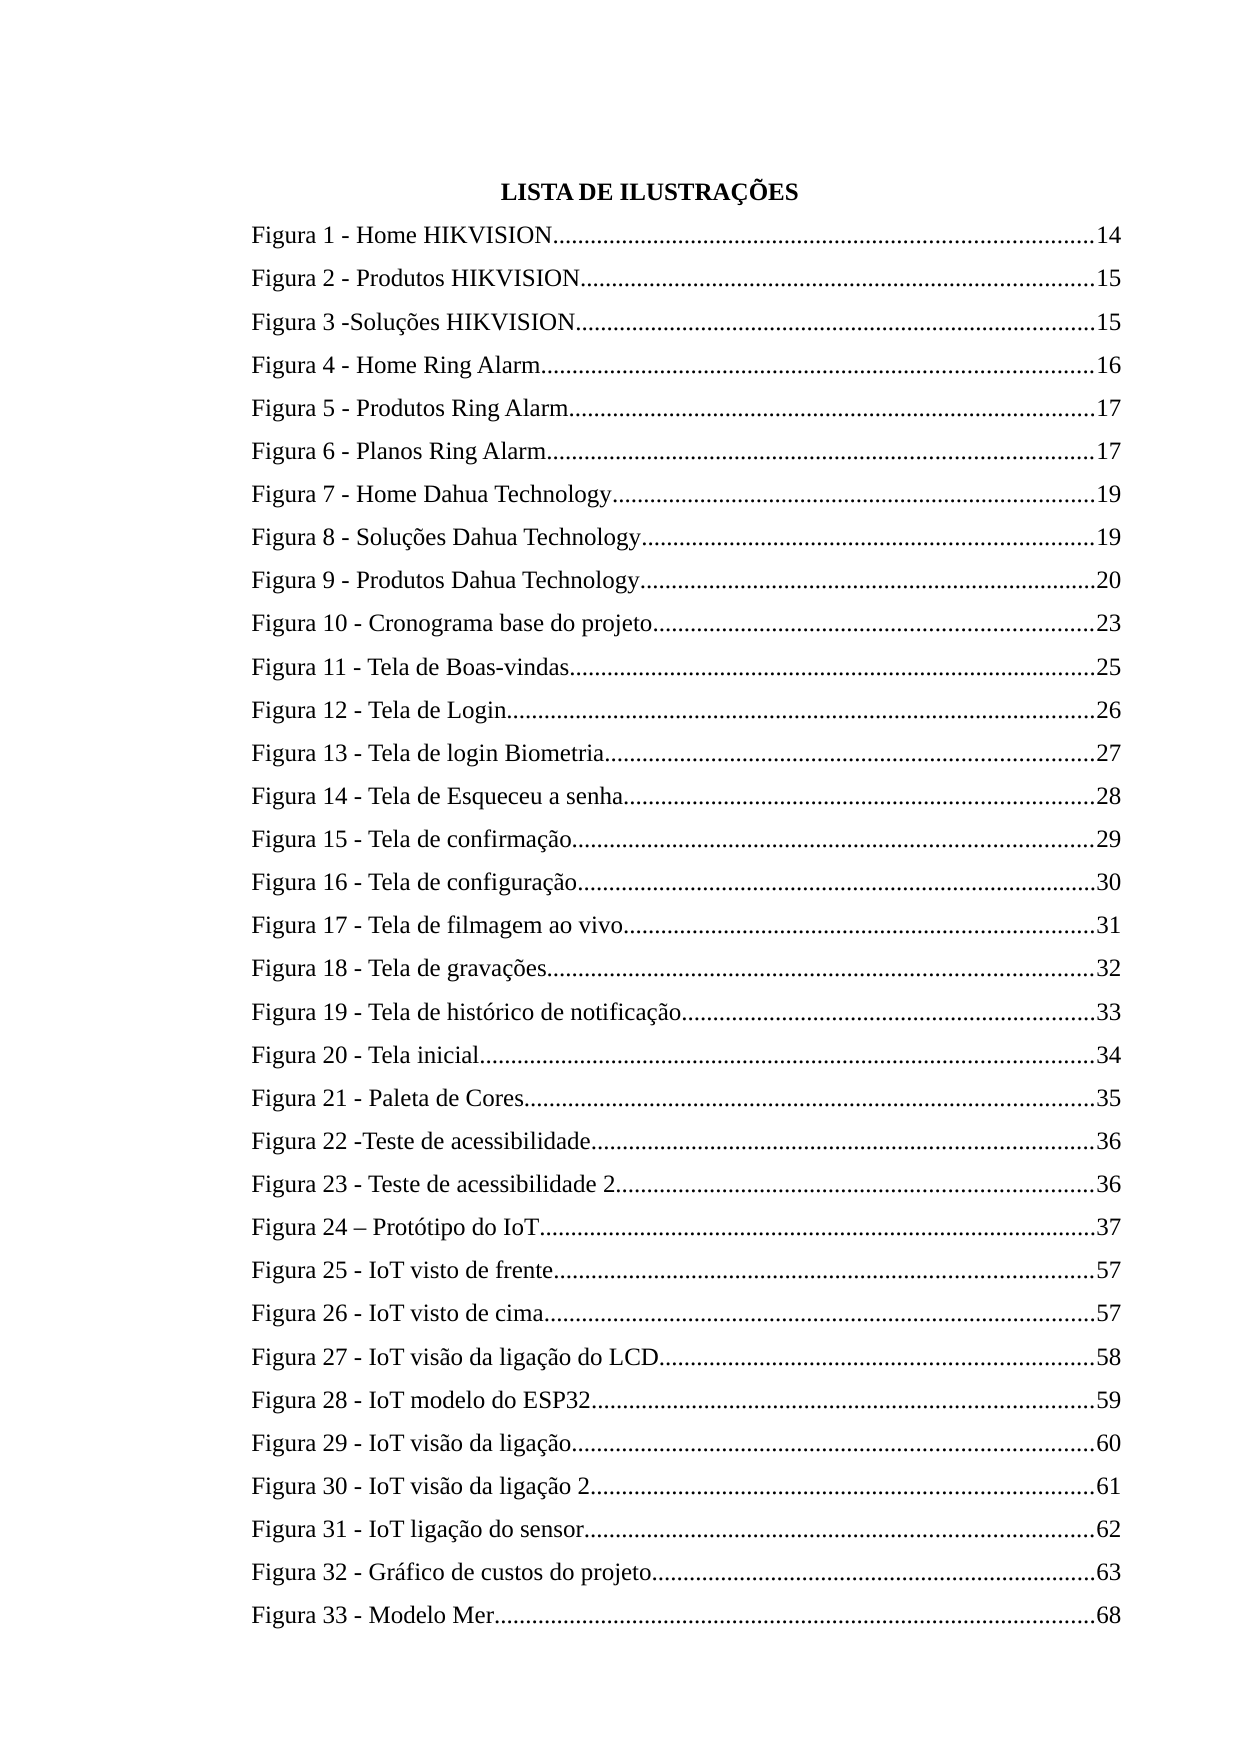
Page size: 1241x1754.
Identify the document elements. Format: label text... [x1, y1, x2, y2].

text Figura 32 - Gráfico de custos do projeto 63 [177, 1557, 1122, 1586]
text Figura 29 - IoT visão da ligação 60 [177, 1428, 1122, 1457]
text Figura 3 -Soluções HIKVISION 15 [177, 307, 1122, 335]
text Figura 1 - Home HIKVISION 14 [177, 220, 1122, 249]
text Figura 7 - Home Dahua Technology 19 [177, 479, 1122, 508]
text Figura 12 - Tela de Login 26 [177, 695, 1122, 723]
text Figura 30 - IoT visão da ligação 2 61 [177, 1471, 1122, 1500]
text Figura 26 - IoT visto de cima 57 [177, 1298, 1122, 1327]
text LISTA DE ILUSTRAÇÕES [177, 177, 1122, 206]
text Figura 13 - Tela de login Biometria 27 [177, 738, 1122, 767]
text Figura 28 - IoT modelo do ESP32 59 [177, 1385, 1122, 1413]
text Figura 9 - Produtos Dahua Technology 20 [177, 565, 1122, 594]
text Figura 21 - Paleta de Cores 35 [177, 1083, 1122, 1112]
text Figura 23 - Teste de acessibilidade 2 36 [177, 1169, 1122, 1198]
text Figura 11 - Tela de Boas-vindas 25 [177, 652, 1122, 680]
text Figura 5 - Produtos Ring Alarm 17 [177, 393, 1122, 422]
text Figura 17 - Tela de filmagem ao vivo 31 [177, 910, 1122, 939]
text Figura 18 - Tela de gravações 32 [177, 953, 1122, 982]
text Figura 24 – Protótipo do IoT 37 [177, 1212, 1122, 1241]
text Figura 15 - Tela de confirmação 29 [177, 824, 1122, 853]
text Figura 25 - IoT visto de frente 57 [177, 1255, 1122, 1284]
text Figura 31 - IoT ligação do sensor 62 [177, 1514, 1122, 1543]
text Figura 16 - Tela de configuração 30 [177, 867, 1122, 896]
text Figura 8 - Soluções Dahua Technology 19 [177, 522, 1122, 551]
text Figura 6 - Planos Ring Alarm 17 [177, 436, 1122, 465]
text Figura 4 - Home Ring Alarm 16 [177, 350, 1122, 378]
text Figura 27 - IoT visão da ligação do LCD 58 [177, 1342, 1122, 1370]
text Figura 19 - Tela de histórico de notificação 33 [177, 997, 1122, 1025]
text Figura 14 - Tela de Esqueceu a senha 28 [177, 781, 1122, 810]
text Figura 33 - Modelo Mer 68 [177, 1600, 1122, 1629]
text Figura 2 - Produtos HIKVISION 15 [177, 263, 1122, 292]
text Figura 10 - Cronograma base do projeto 23 [177, 608, 1122, 637]
text Figura 20 - Tela inicial 34 [177, 1040, 1122, 1068]
text Figura 22 -Teste de acessibilidade 36 [177, 1126, 1122, 1155]
